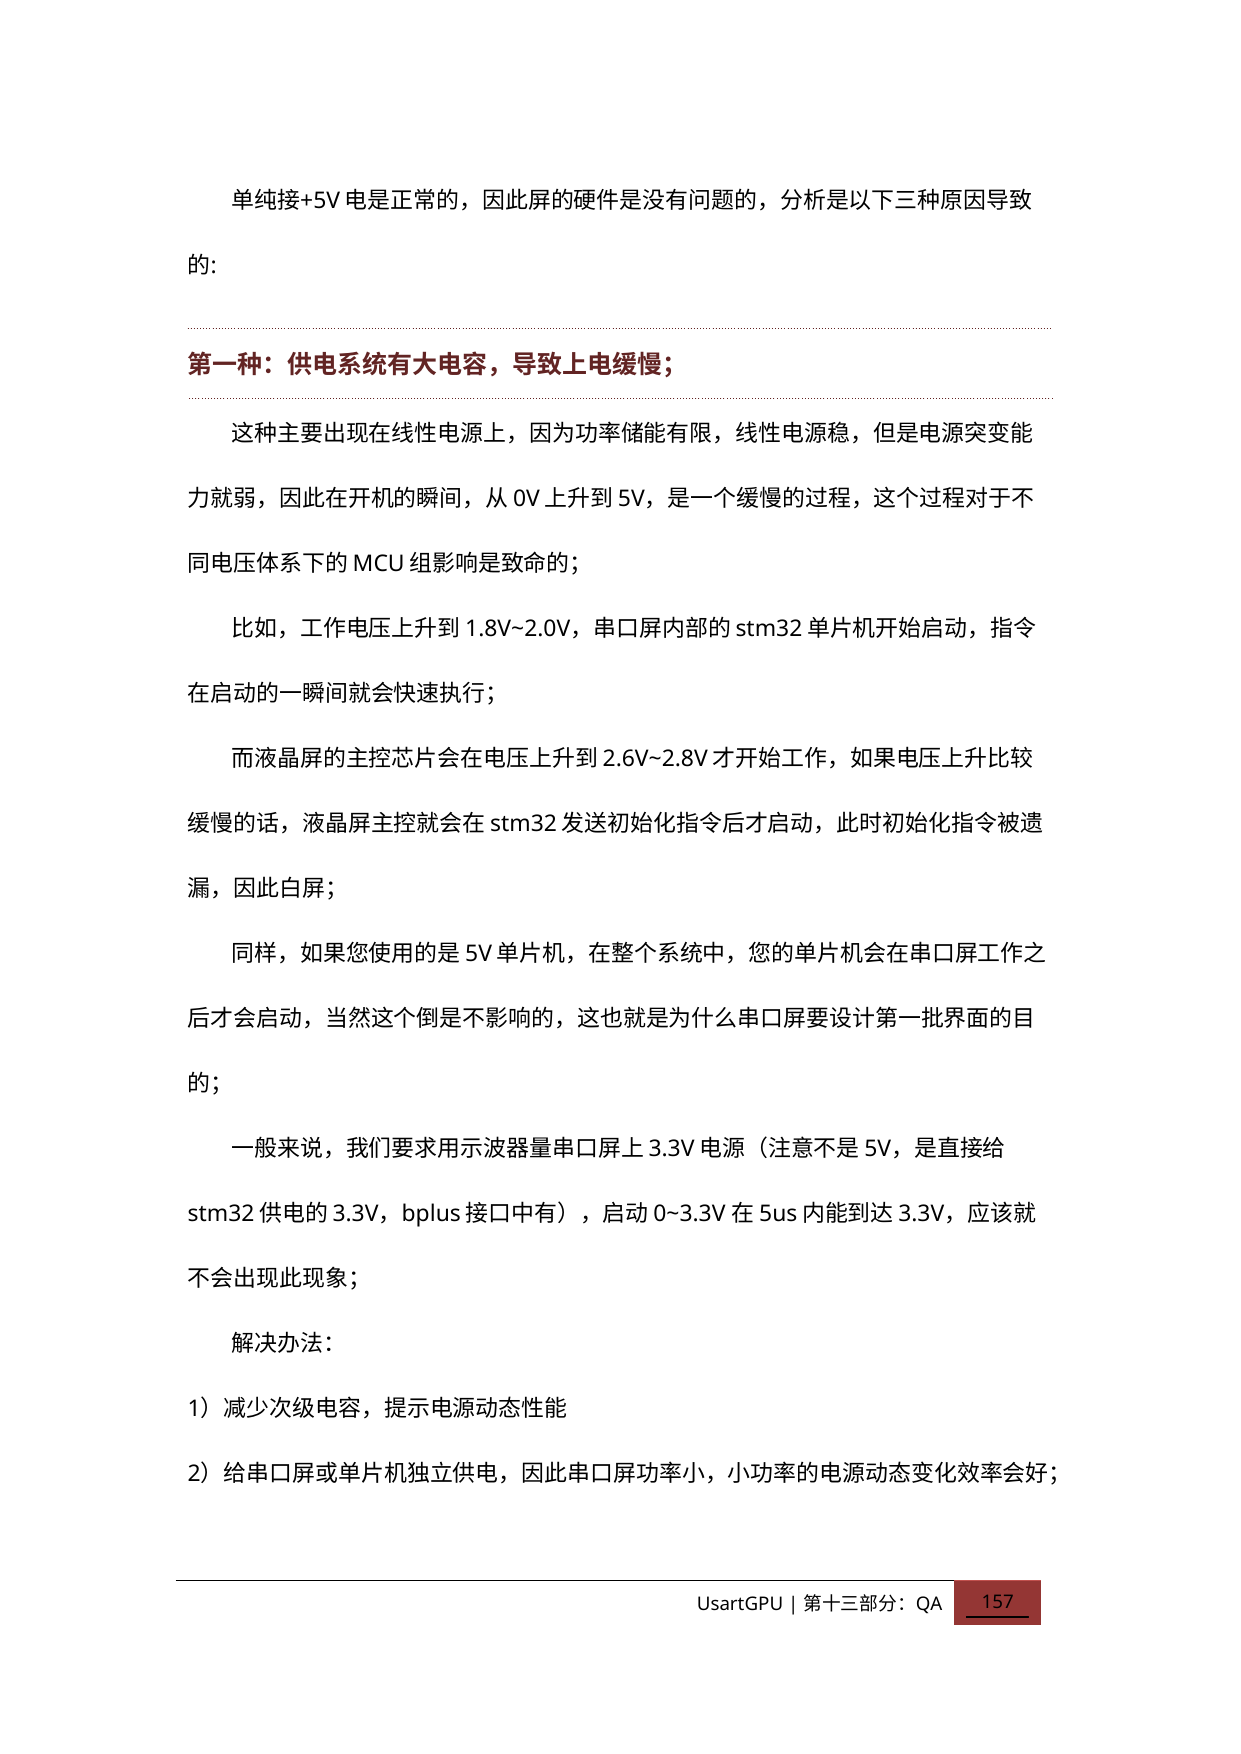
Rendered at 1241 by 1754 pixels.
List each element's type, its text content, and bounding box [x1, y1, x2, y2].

text 这种主要出现在线性电源上，因为功率储能有限，线性电源稳，但是电源突变能力就弱，因此在开机的瞬间，从0V上升到5V，是一个缓慢的过程，这个过程对于不同电压体系下的MCU组影响是致命的； [187, 399, 1053, 594]
text 比如，工作电压上升到1.8V~2.0V，串口屏内部的stm32单片机开始启动，指令在启动的一瞬间就会快速执行； [187, 594, 1053, 724]
text 解决办法： [187, 1309, 1053, 1374]
text 而液晶屏的主控芯片会在电压上升到2.6V~2.8V才开始工作，如果电压上升比较缓慢的话，液晶屏主控就会在stm32发送初始化指令后才启动，此时初始化指令被遗漏，因此白屏； [187, 724, 1053, 919]
text 一般来说，我们要求用示波器量串口屏上3.3V电源（注意不是5V，是直接给stm32供电的3.3V，bplus接口中有），启动0~3.3V 在5us内能到达3.3V，应该就不会出现此现象； [187, 1114, 1053, 1309]
text 单纯接+5V电是正常的，因此屏的硬件是没有问题的，分析是以下三种原因导致的: [187, 166, 1053, 296]
text 同样，如果您使用的是5V单片机，在整个系统中，您的单片机会在串口屏工作之后才会启动，当然这个倒是不影响的，这也就是为什么串口屏要设计第一批界面的目的； [187, 919, 1053, 1114]
text 1）减少次级电容，提示电源动态性能 [187, 1374, 1053, 1439]
text 2）给串口屏或单片机独立供电，因此串口屏功率小，小功率的电源动态变化效率会好； [187, 1439, 1053, 1504]
subtitle 第一种：供电系统有大电容，导致上电缓慢； [187, 327, 1053, 399]
